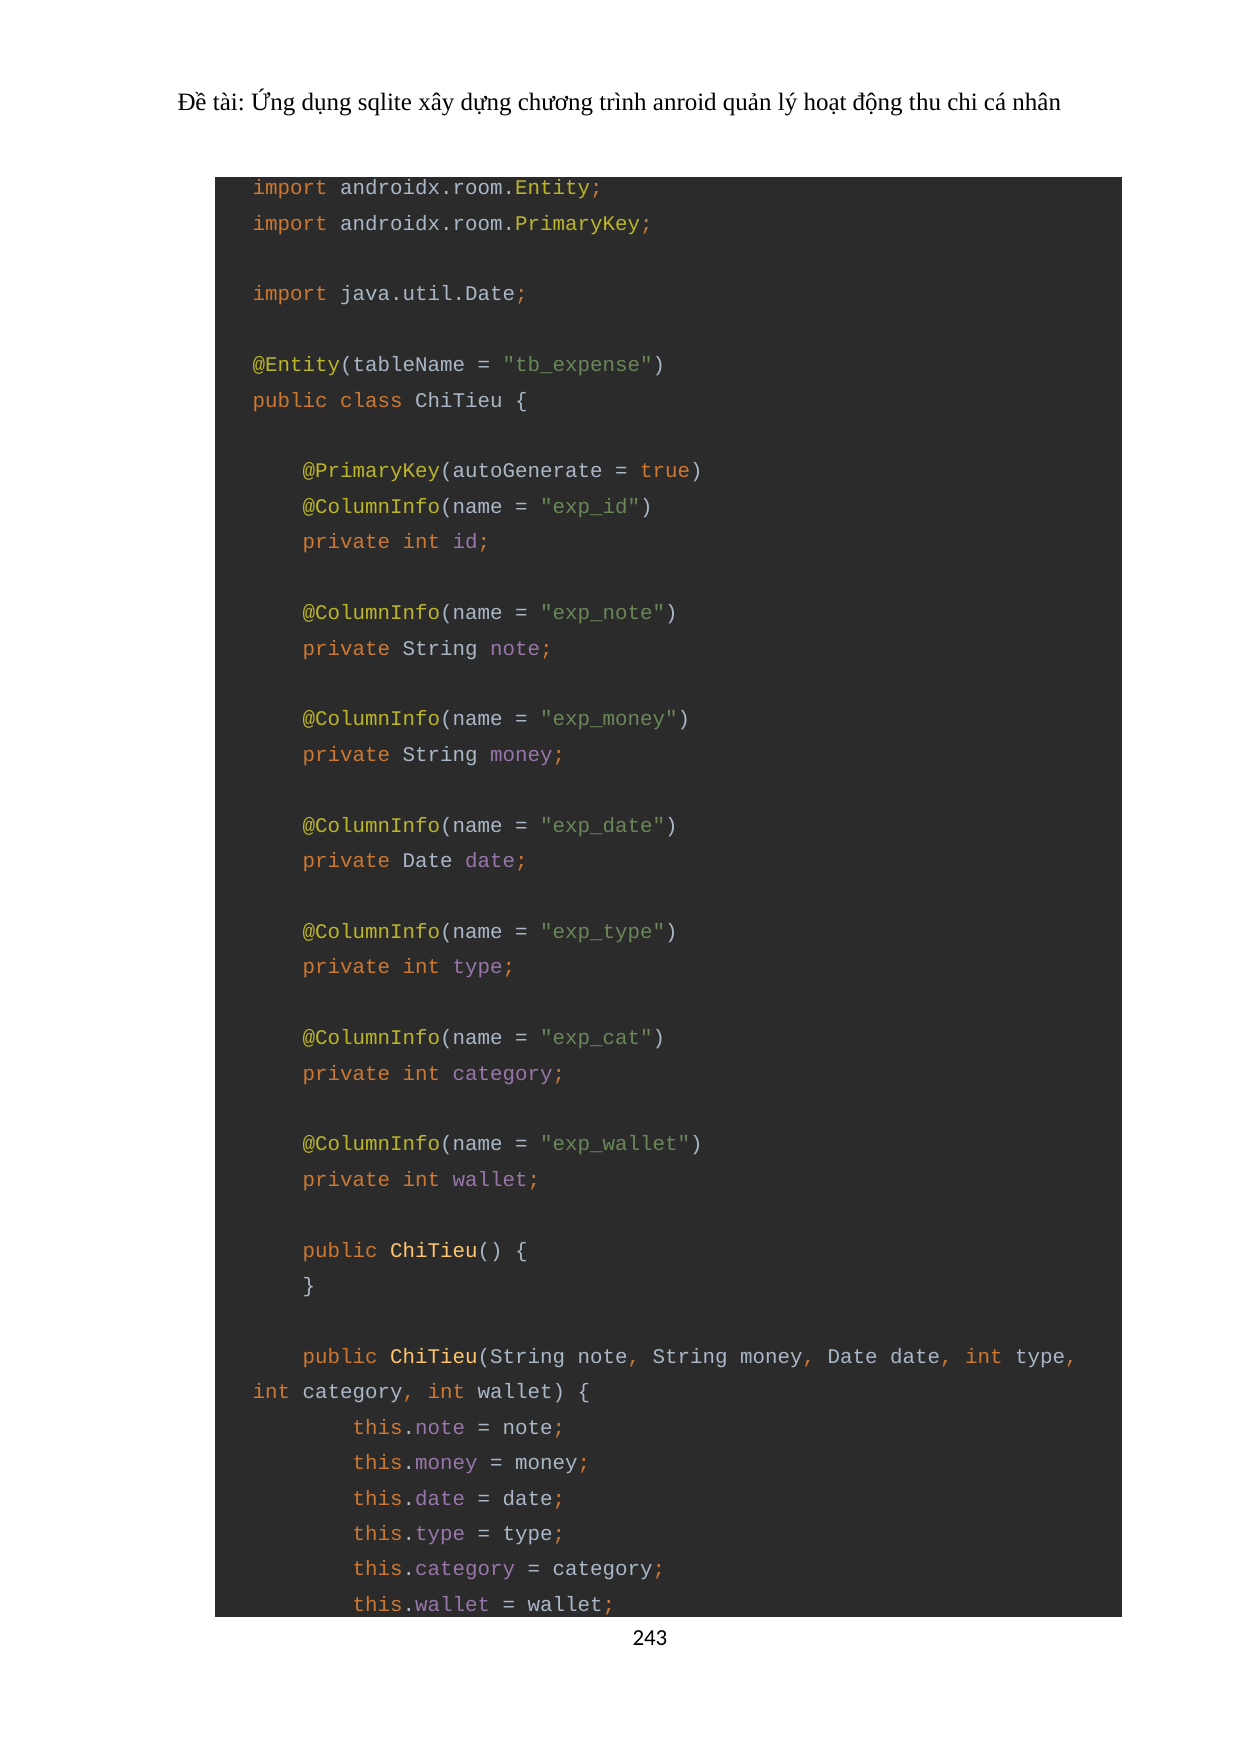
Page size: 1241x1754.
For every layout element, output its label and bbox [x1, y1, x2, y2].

list [215, 177, 1122, 1617]
